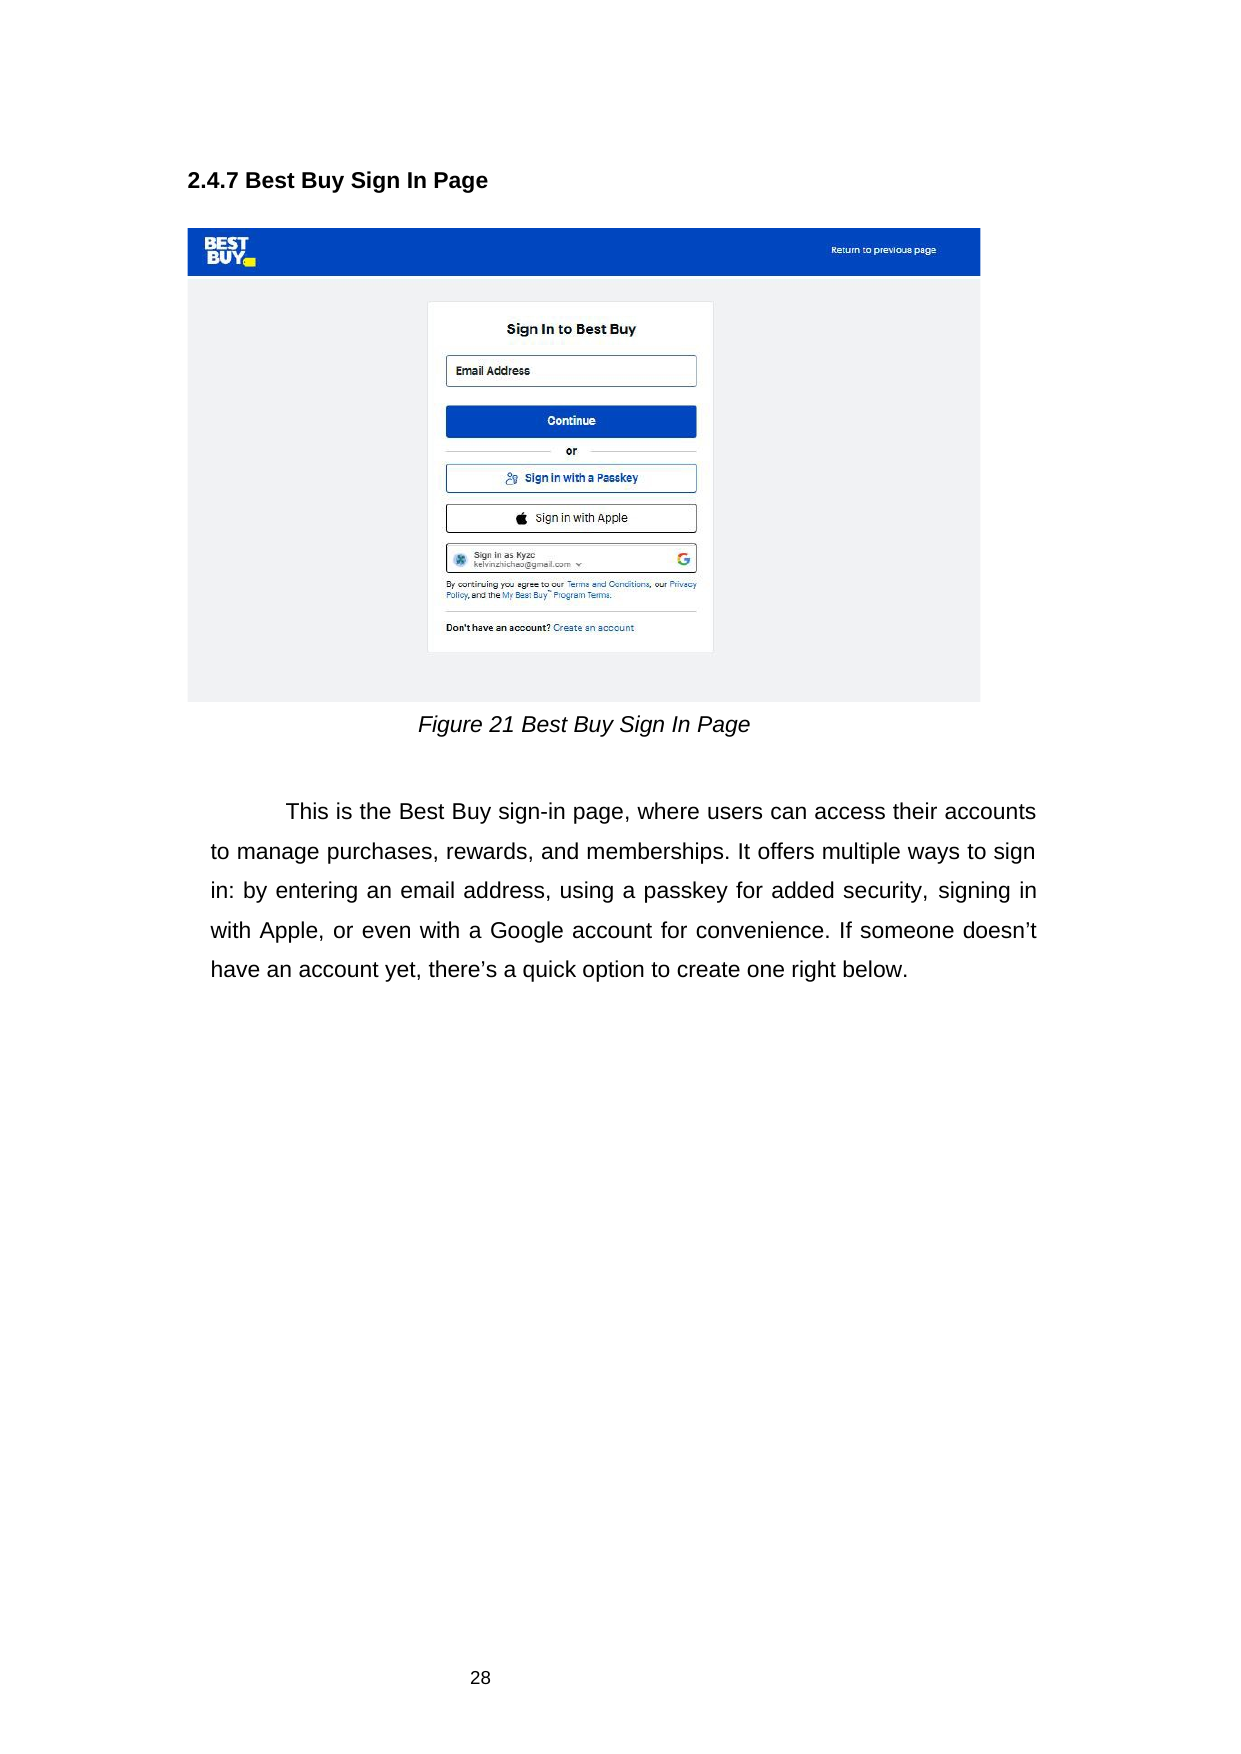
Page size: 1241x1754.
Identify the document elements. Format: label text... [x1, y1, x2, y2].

subtitle 2.4.7 Best Buy Sign In Page [187, 167, 1053, 193]
text This is the Best Buy sign-in page, where users can access their accounts to manage purchases, rewards, and memberships. It offers multiple ways to sign in: by entering an email address, using a passkey for added security, signing in with Apple, or even with a Google account for convenience. If someone doesn’t have an account yet, there’s a quick option to create one right below. [210, 798, 1037, 983]
picture [187, 228, 981, 702]
